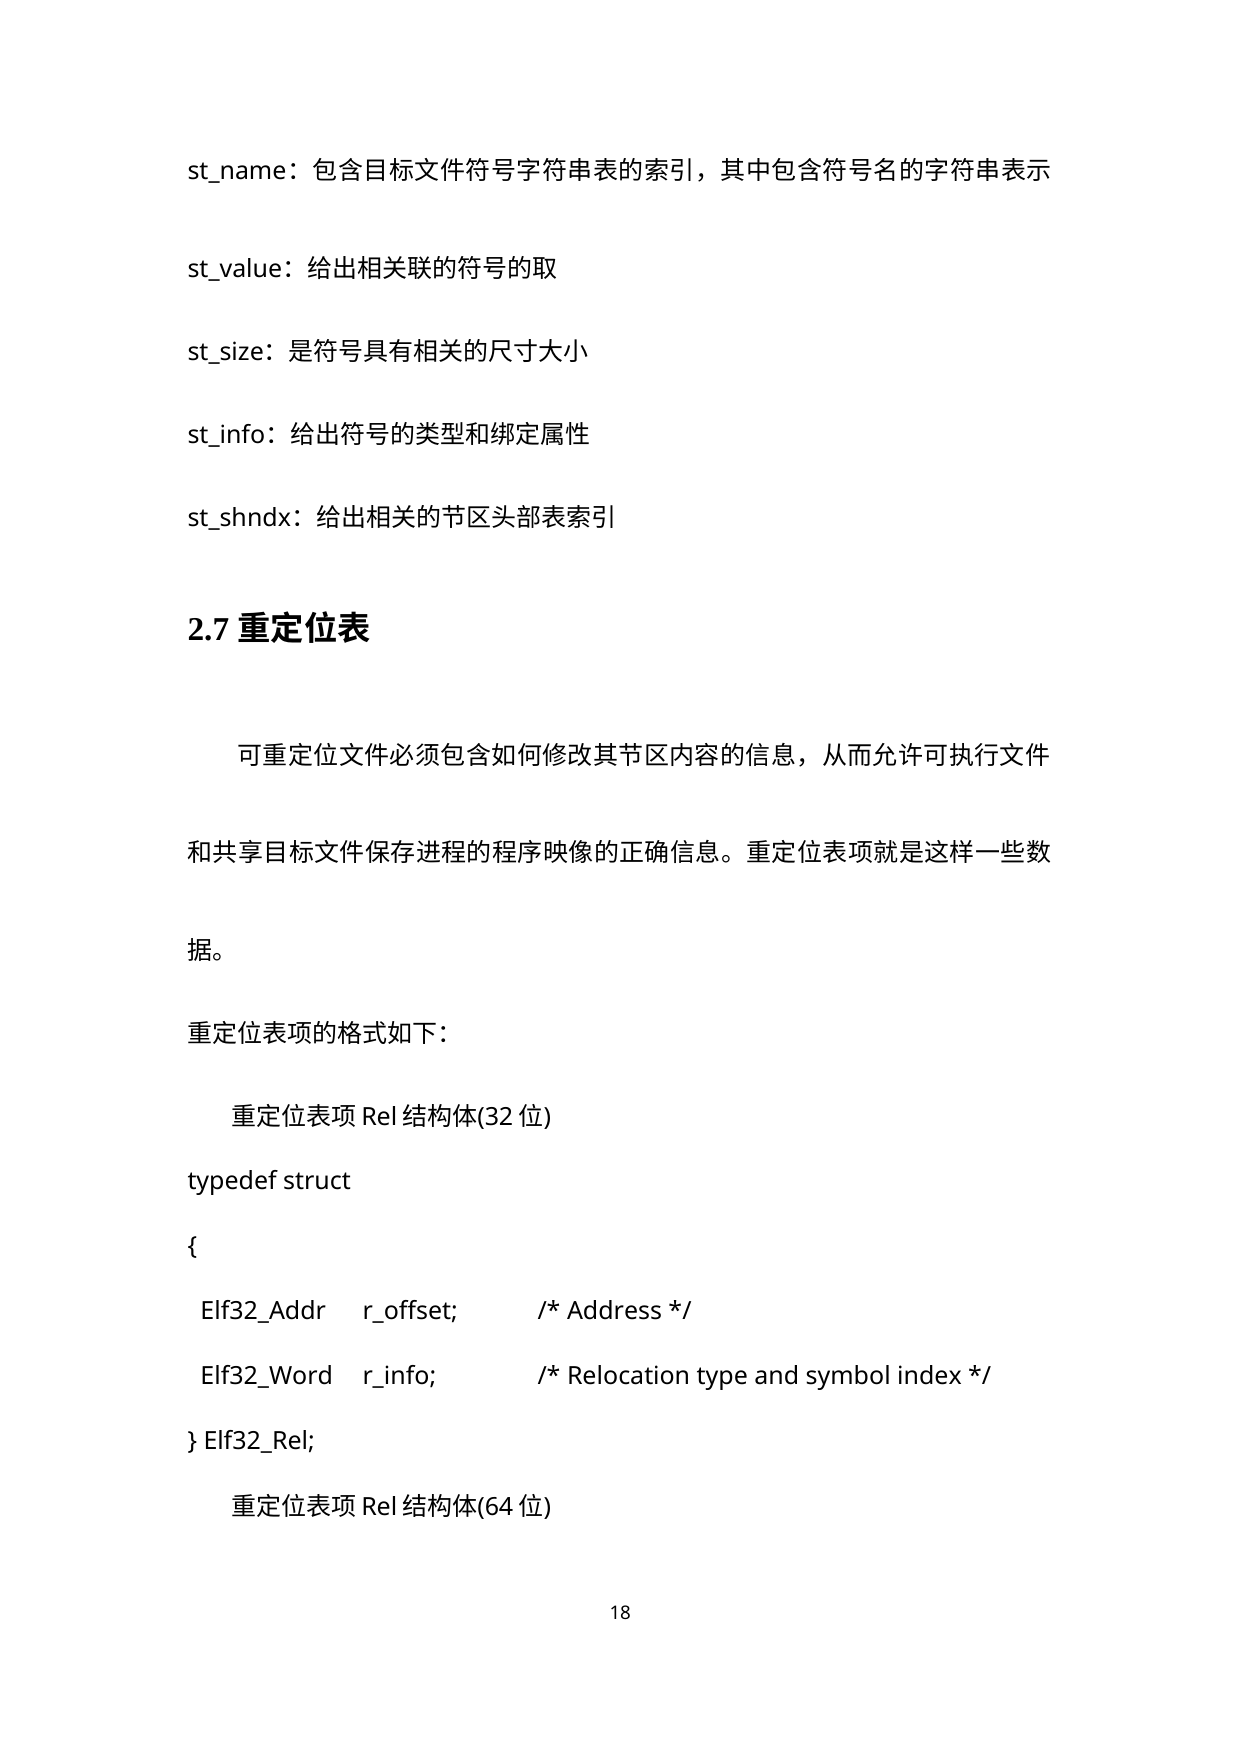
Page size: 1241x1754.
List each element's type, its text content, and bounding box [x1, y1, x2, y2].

text st_name：包含目标文件符号字符串表的索引，其中包含符号名的字符串表示st_value：给出相关联的符号的取 [187, 136, 1053, 299]
text 重定位表项的格式如下： [187, 999, 1053, 1064]
text 重定位表项Rel结构体(32位) [187, 1082, 1053, 1147]
text st_size：是符号具有相关的尺寸大小 [187, 317, 1053, 382]
text st_shndx：给出相关的节区头部表索引 [187, 483, 1053, 548]
text } Elf32_Rel; [187, 1407, 1053, 1472]
text Elf32_Addr r_offset; /* Address */ [187, 1277, 1053, 1342]
subtitle 2.7 重定位表 [187, 593, 1053, 658]
text 重定位表项Rel结构体(64位) [187, 1472, 1053, 1537]
text st_info：给出符号的类型和绑定属性 [187, 400, 1053, 465]
text Elf32_Word r_info; /* Relocation type and symbol index */ [187, 1342, 1053, 1407]
text typedef struct [187, 1147, 1053, 1212]
text { [187, 1212, 1053, 1277]
text 可重定位文件必须包含如何修改其节区内容的信息，从而允许可执行文件和共享目标文件保存进程的程序映像的正确信息。重定位表项就是这样一些数据。 [187, 721, 1053, 981]
